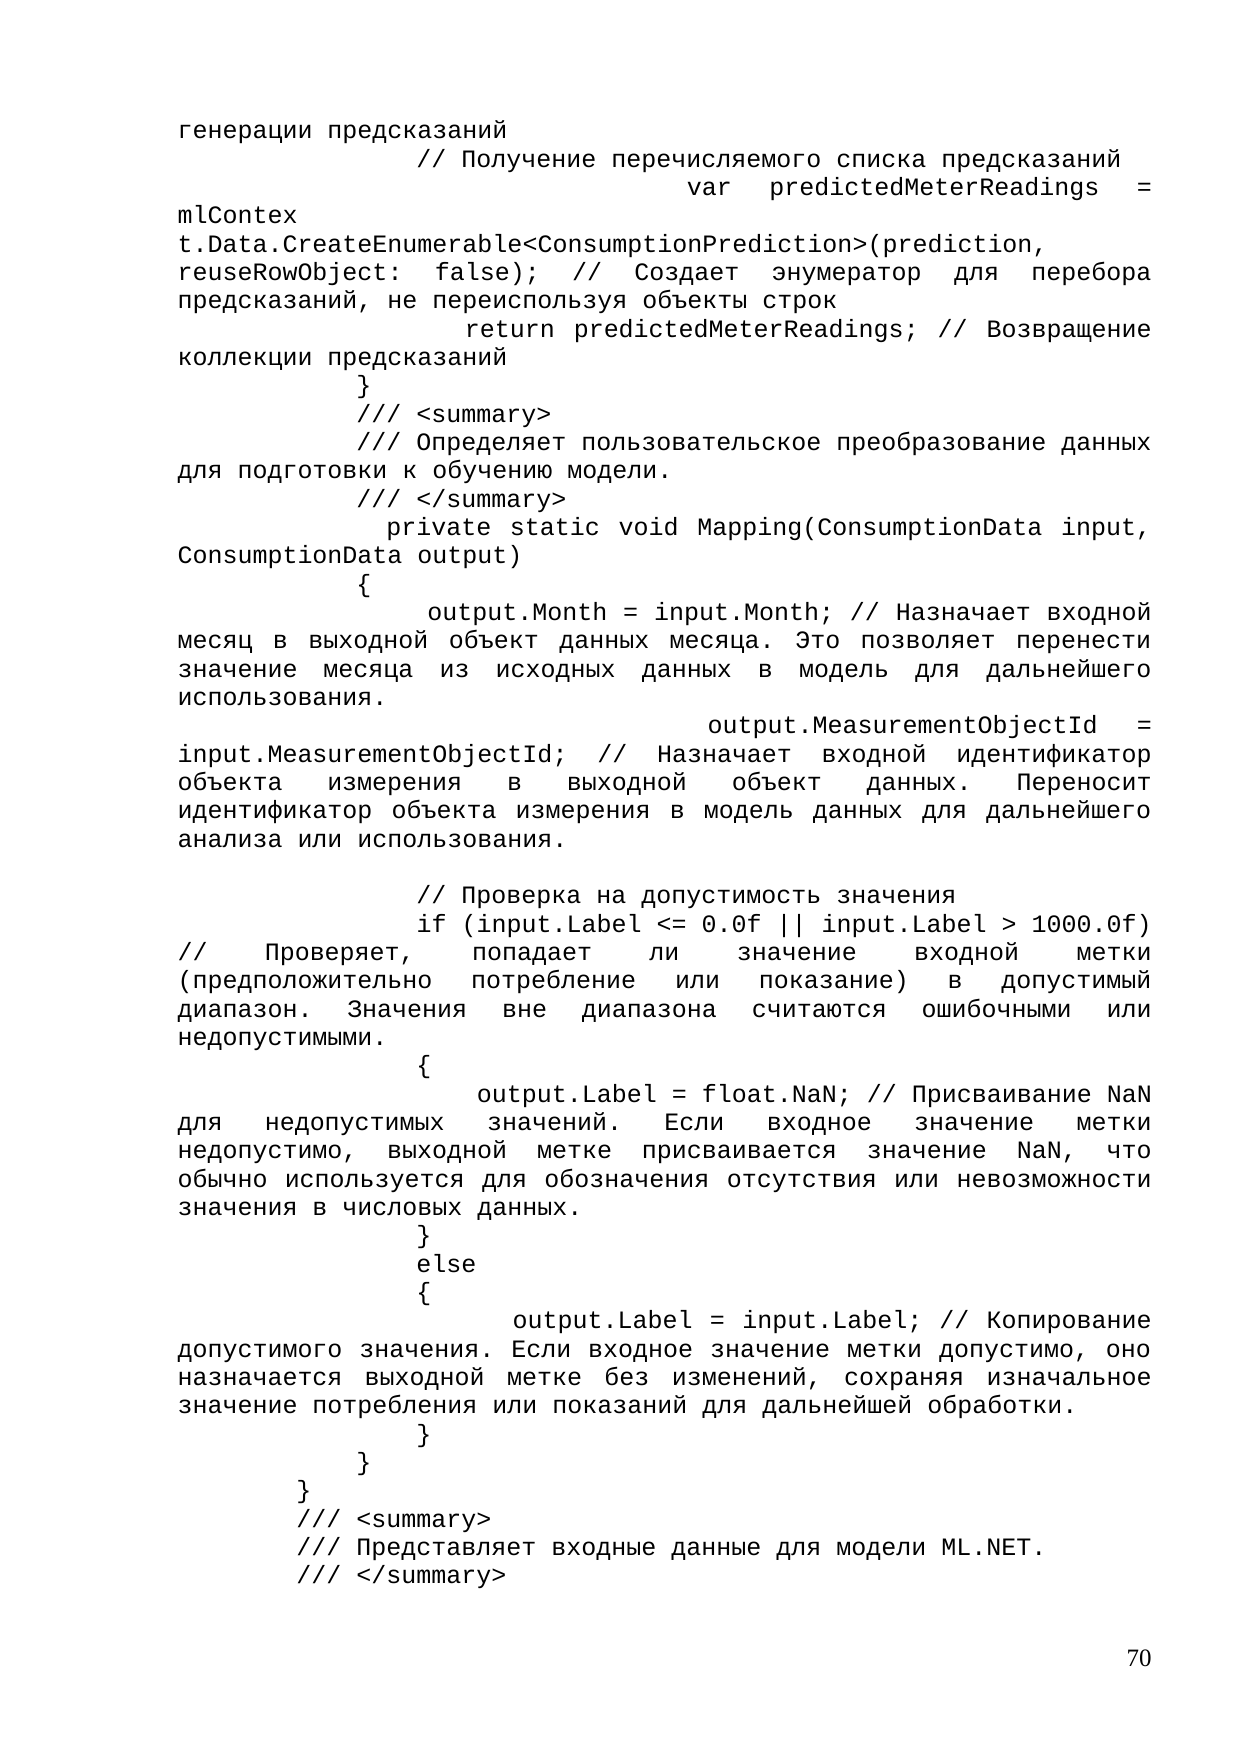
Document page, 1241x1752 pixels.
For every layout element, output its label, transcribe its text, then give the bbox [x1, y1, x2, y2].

text /// <summary> [177, 401, 1152, 430]
text // Проверка на допустимость значения [177, 883, 1152, 911]
text /// </summary> [177, 1563, 1152, 1591]
text /// Представляет входные данные для модели ML.NET. [177, 1535, 1152, 1563]
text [177, 118, 1152, 146]
text output.Month = input.Month; // Назначает входной месяц в выходной объект данных месяца. Это позволяет перенести значение месяца из исходных данных в модель для дальнейшего использования. [177, 600, 1152, 713]
text return predictedMeterReadings; // Возвращение коллекции предсказаний [177, 316, 1152, 373]
text if (input.Label <= 0.0f || input.Label > 1000.0f) // Проверяет, попадает ли значение входной метки (предположительно потребление или показание) в допустимый диапазон. Значения вне диапазона считаются ошибочными или недопустимыми. [177, 911, 1152, 1053]
text private static void Mapping(ConsumptionData input, ConsumptionData output) [177, 515, 1152, 571]
text output.Label = input.Label; // Копирование допустимого значения. Если входное значение метки допустимо, оно назначается выходной метке без изменений, сохраняя изначальное значение потребления или показаний для дальнейшей обработки. [177, 1308, 1152, 1421]
text /// </summary> [177, 486, 1152, 515]
text } [177, 373, 1152, 401]
text } [177, 1421, 1152, 1450]
text } [177, 1478, 1152, 1506]
text { [177, 571, 1152, 600]
text { [177, 1280, 1152, 1308]
text output.Label = float.NaN; // Присваивание NaN для недопустимых значений. Если входное значение метки недопустимо, выходной метке присваивается значение NaN, что обычно используется для обозначения отсутствия или невозможности значения в числовых данных. [177, 1081, 1152, 1223]
text var predictedMeterReadings = mlContext.Data.CreateEnumerable<ConsumptionPrediction>(prediction, reuseRowObject: false); // Создает энумератор для перебора предсказаний, не переиспользуя объекты строк [177, 175, 1152, 316]
text /// Определяет пользовательское преобразование данных для подготовки к обучению модели. [177, 430, 1152, 486]
text else [177, 1251, 1152, 1280]
text } [177, 1223, 1152, 1251]
text /// <summary> [177, 1506, 1152, 1535]
text output.MeasurementObjectId = input.MeasurementObjectId; // Назначает входной идентификатор объекта измерения в выходной объект данных. Переносит идентификатор объекта измерения в модель данных для дальнейшего анализа или использования. [177, 713, 1152, 855]
text // Получение перечисляемого списка предсказаний [177, 146, 1152, 175]
text } [177, 1450, 1152, 1478]
text { [177, 1053, 1152, 1081]
